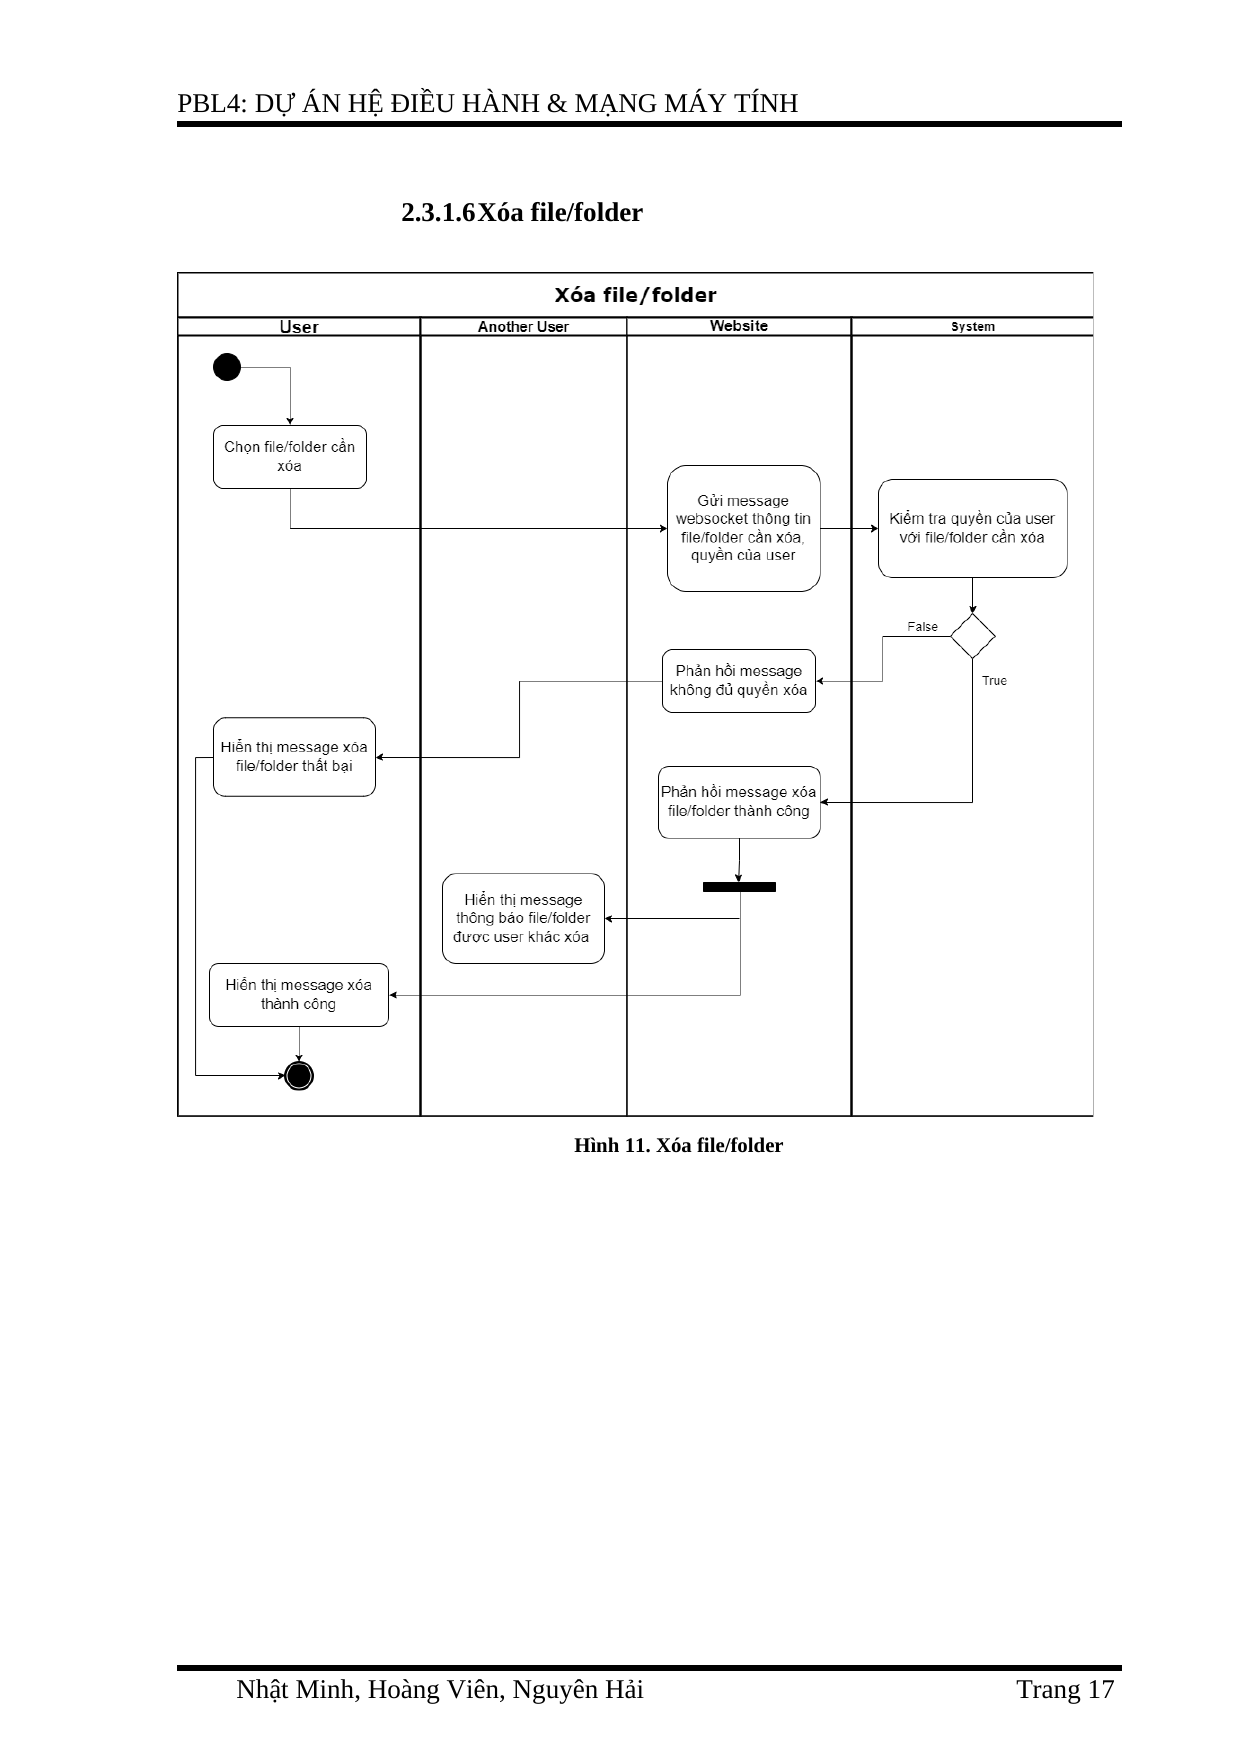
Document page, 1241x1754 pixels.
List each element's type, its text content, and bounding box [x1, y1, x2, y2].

subtitle Xóa file/folder [342, 196, 1122, 228]
text Hình 11. Xóa file/folder [177, 1133, 1122, 1157]
picture [177, 272, 1094, 1117]
